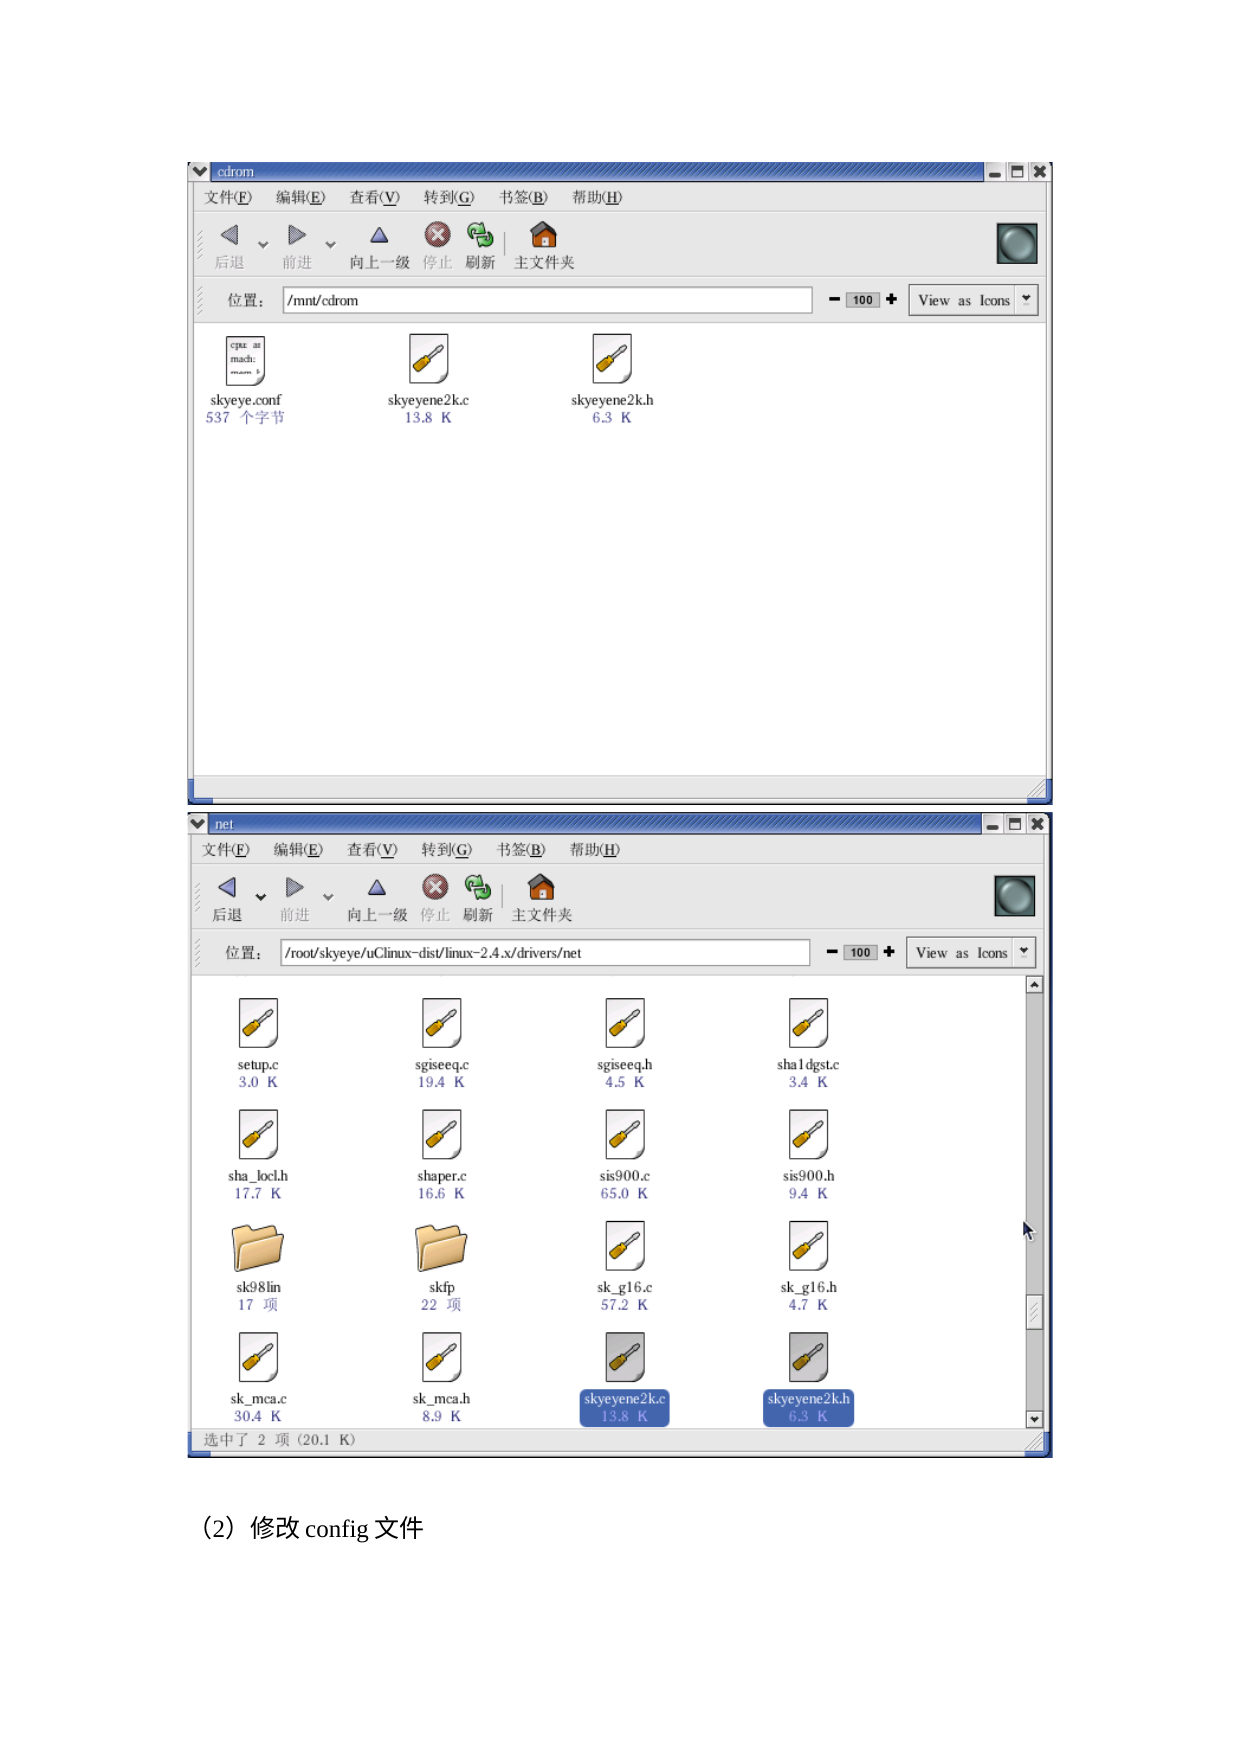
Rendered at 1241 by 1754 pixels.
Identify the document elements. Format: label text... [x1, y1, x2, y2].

picture [187, 162, 1053, 805]
text （2）修改config文件 [187, 1494, 1053, 1559]
picture [187, 812, 1053, 1458]
